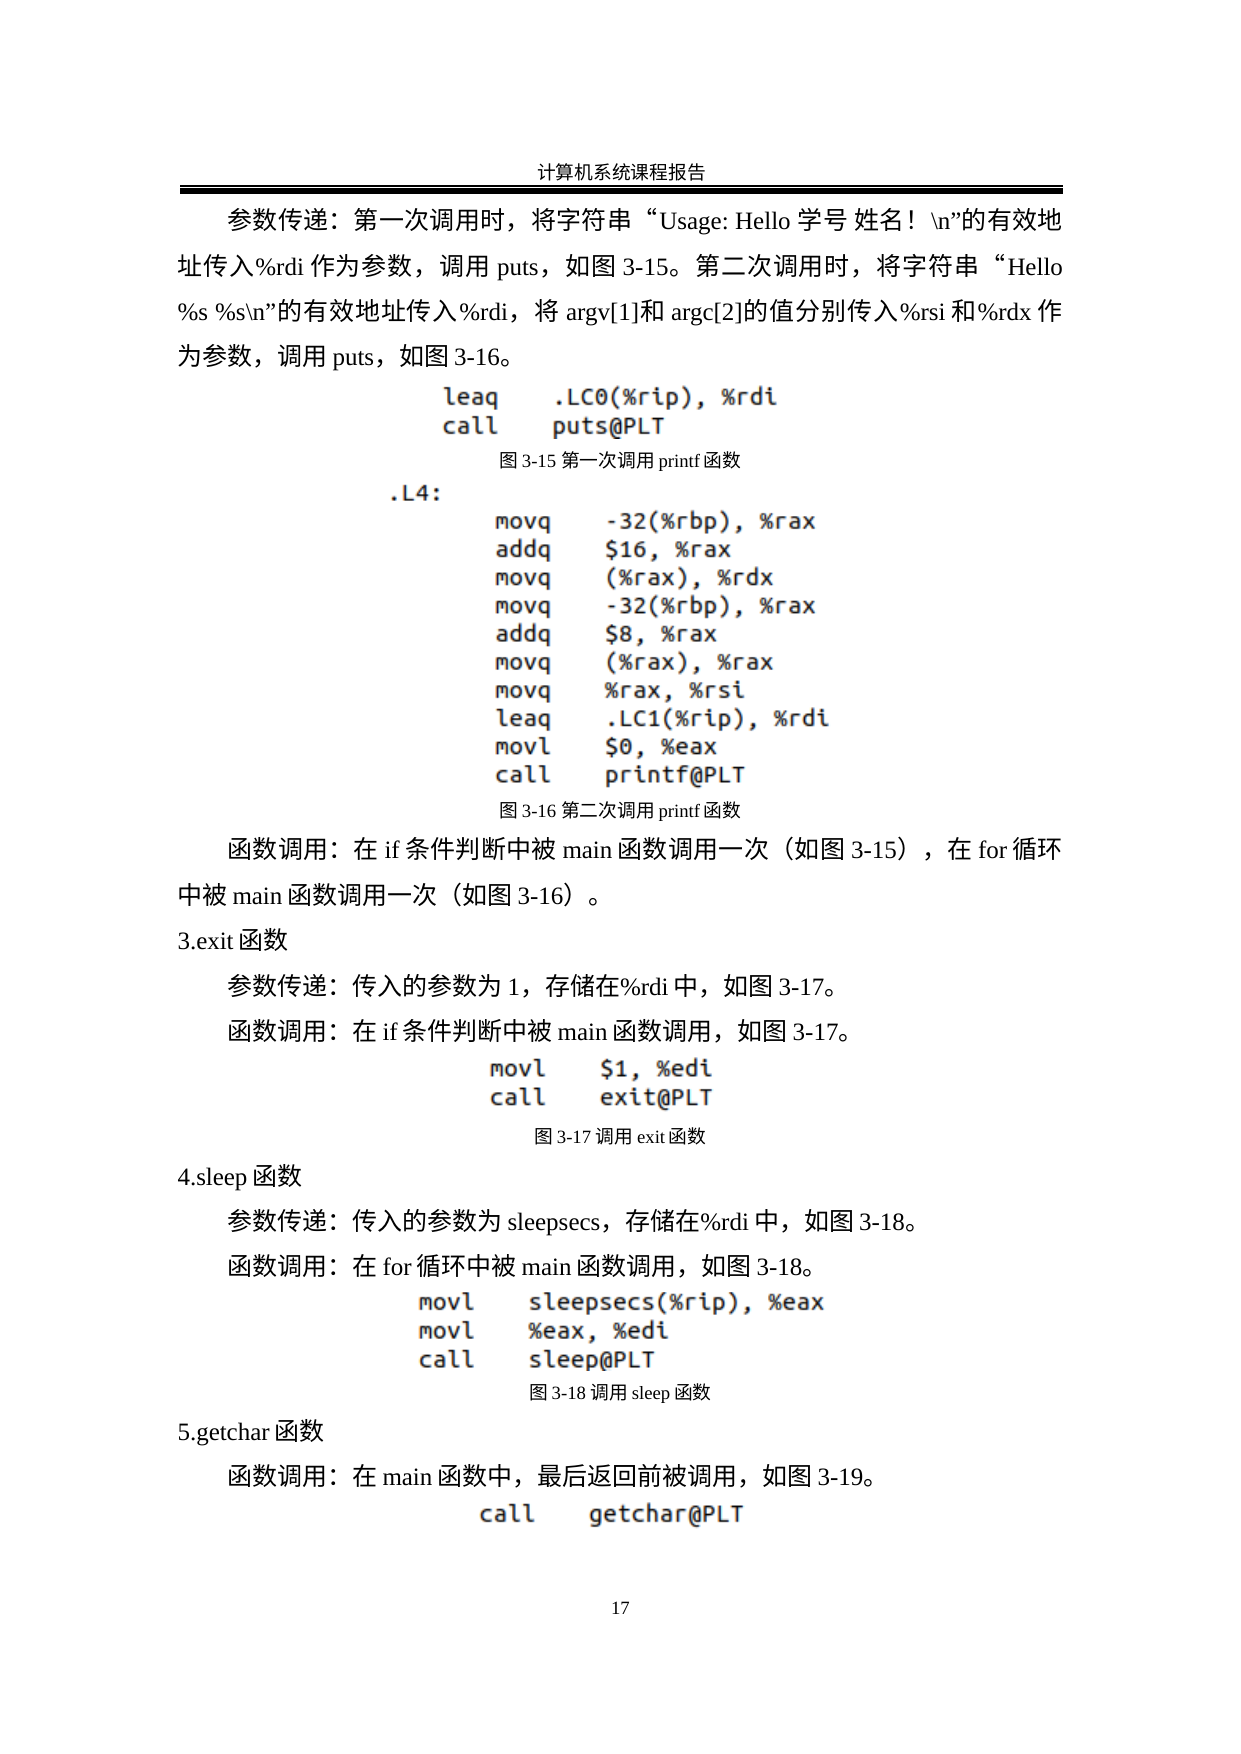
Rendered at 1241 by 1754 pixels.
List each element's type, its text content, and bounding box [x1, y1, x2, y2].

text 函数调用：在main函数中，最后返回前被调用，如图3-19。 [177, 1457, 1063, 1493]
text 参数传递：传入的参数为1，存储在%rdi中，如图3-17。 [177, 966, 1063, 1002]
text 图3-15 第一次调用printf函数 [177, 446, 1063, 473]
text 图3-17 调用exit函数 [177, 1122, 1063, 1149]
text 参数传递：传入的参数为sleepsecs，存储在%rdi中，如图3-18。 [177, 1201, 1063, 1238]
picture [386, 479, 854, 789]
picture [475, 1501, 765, 1532]
text 参数传递：第一次调用时，将字符串“Usage: Hello 学号 姓名！\n”的有效地址传入%rdi作为参数，调用puts，如图3-15。第二次调用时，将字符串“Hello %s %s\n”的有效地址传入%rdi，将argv[1]和argc[2]的值分别传入%rsi和%rdx作为参数，调用puts，如图3-16。 [177, 201, 1063, 373]
text 函数调用：在for循环中被main函数调用，如图3-18。 [177, 1247, 1063, 1283]
text 5.getchar函数 [177, 1411, 1063, 1447]
text 函数调用：在if条件判断中被main函数调用一次（如图3-15），在for循环中被main函数调用一次（如图3-16）。 [177, 830, 1063, 912]
picture [405, 1292, 836, 1371]
text 图3-18 调用sleep函数 [177, 1377, 1063, 1404]
text 4.sleep函数 [177, 1156, 1063, 1192]
text 函数调用：在if条件判断中被main函数调用，如图3-17。 [177, 1011, 1063, 1047]
picture [435, 382, 805, 439]
text 3.exit函数 [177, 921, 1063, 957]
text 图3-16 第二次调用printf函数 [177, 796, 1063, 823]
picture [484, 1056, 756, 1115]
